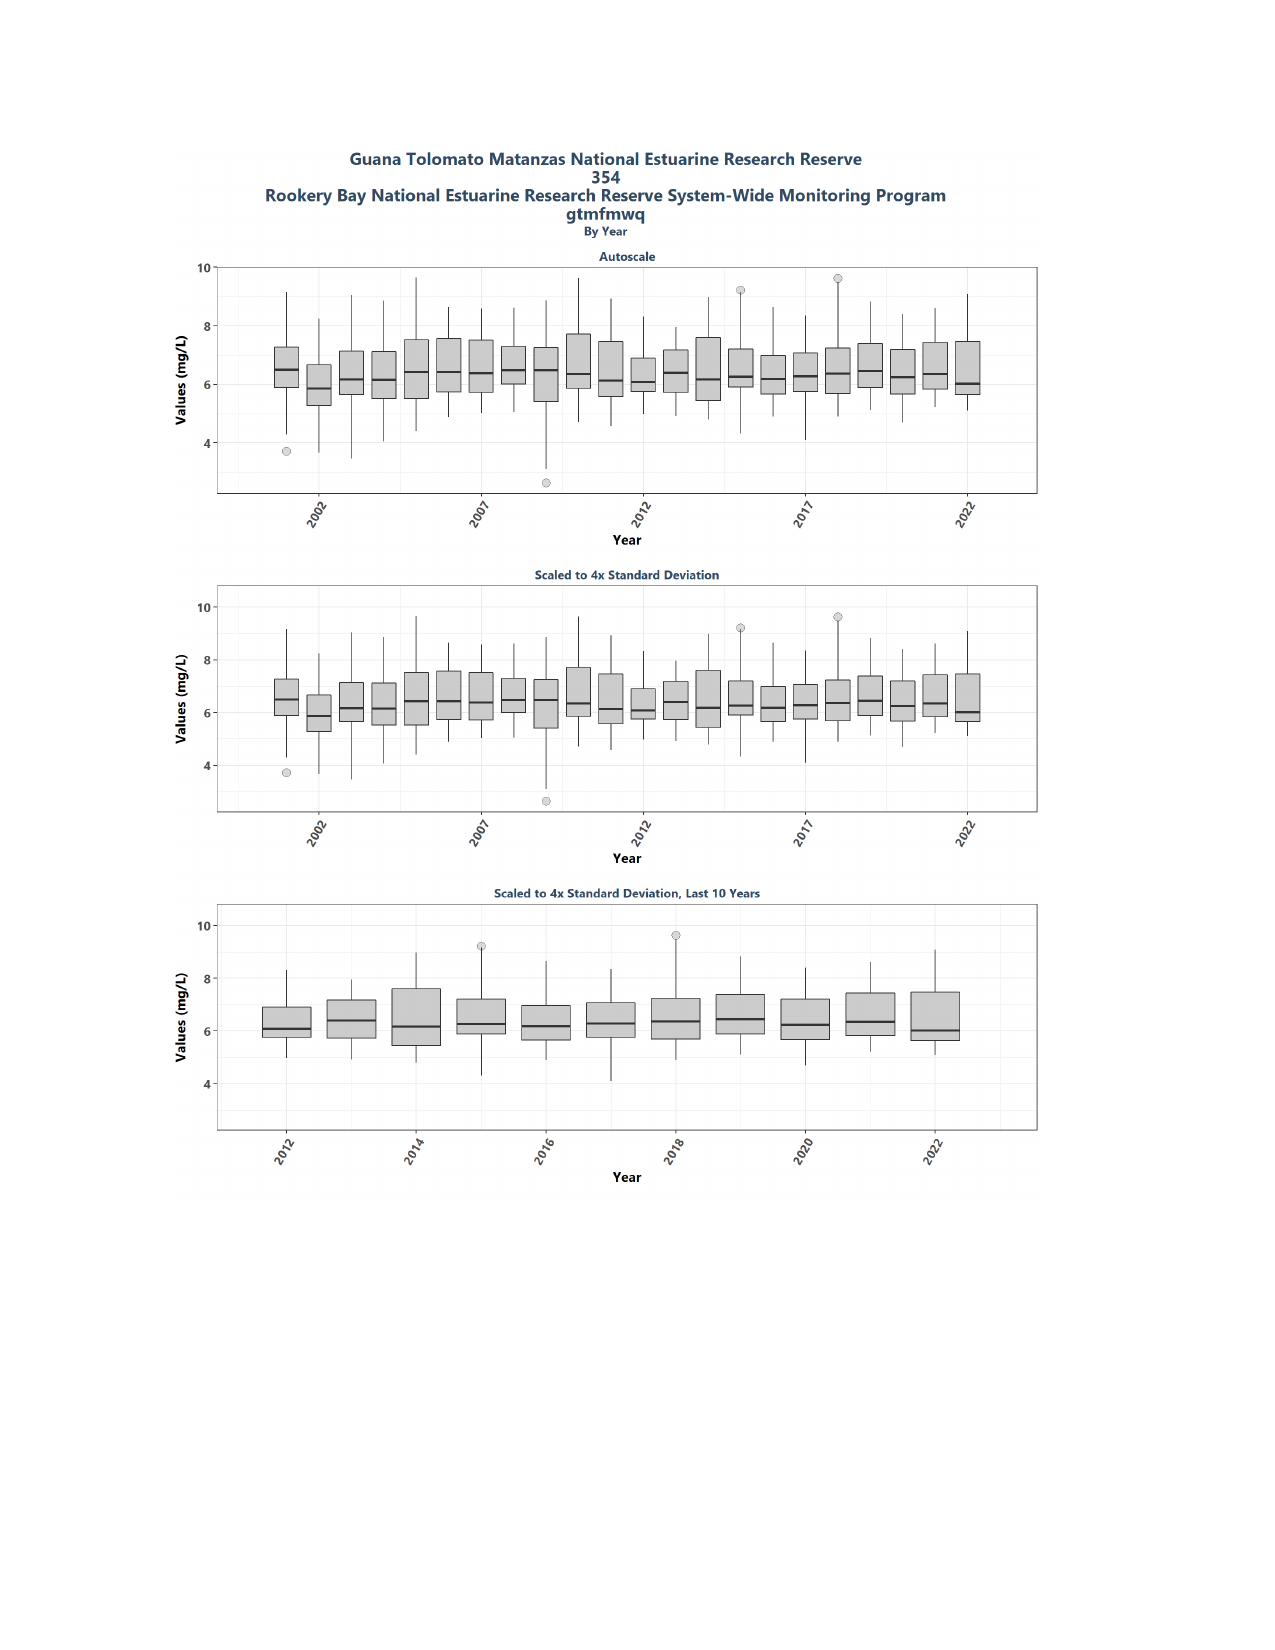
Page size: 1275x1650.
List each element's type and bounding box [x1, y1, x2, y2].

picture [168, 150, 1044, 1200]
